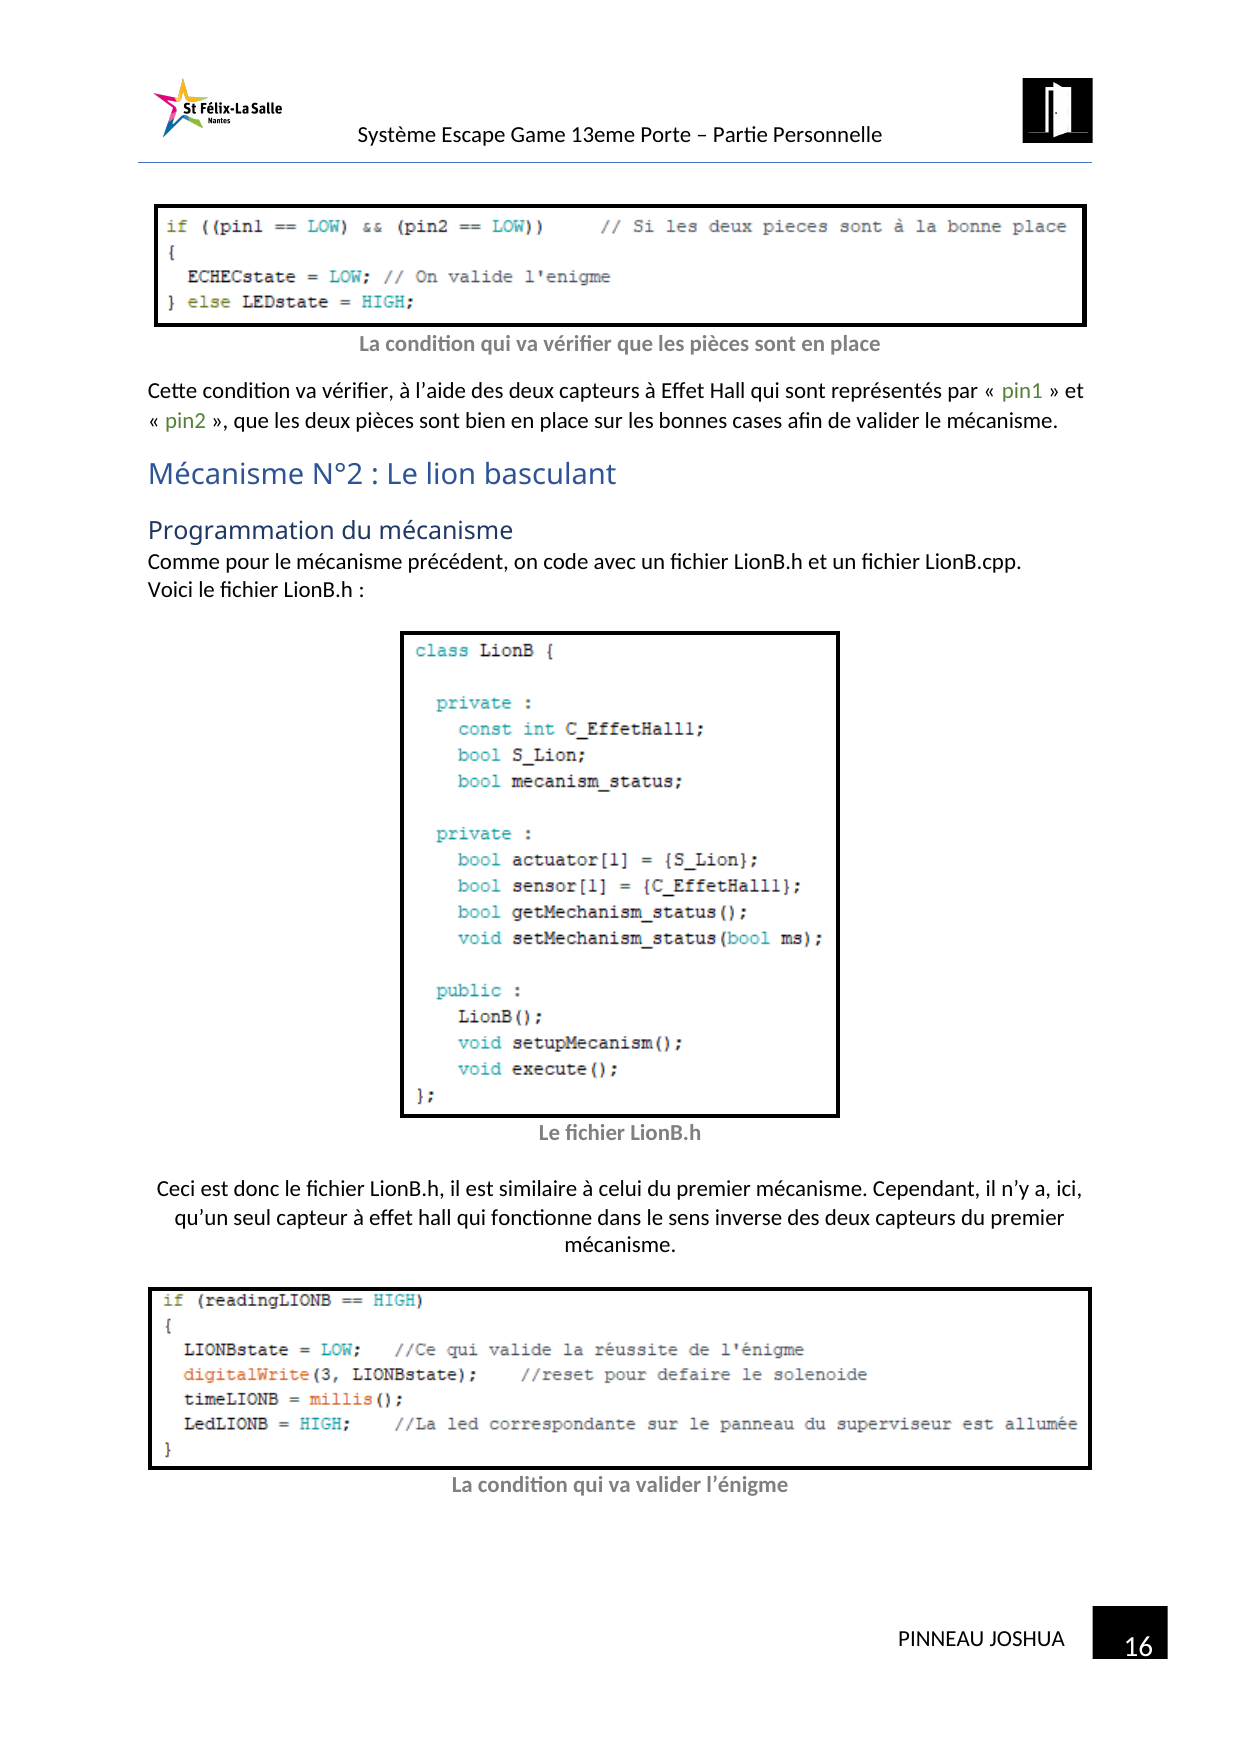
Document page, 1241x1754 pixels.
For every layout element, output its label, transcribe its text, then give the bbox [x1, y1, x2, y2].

text Programmation du mécanisme Comme pour le mécanisme précédent, on code avec un fichier LionB.h et un fichier LionB.cpp. Voici le fichier LionB.h : [148, 513, 1092, 631]
text Cette condition va vérifier, à l’aide des deux capteurs à Effet Hall qui sont représentés par « pin1 » et « pin2 », que les deux pièces sont bien en place sur les bonnes cases afin de valider le mécanisme. [148, 376, 1092, 434]
text Ceci est donc le fichier LionB.h, il est similaire à celui du premier mécanisme. Cependant, il n’y a, ici, qu’un seul capteur à effet hall qui fonctionne dans le sens inverse des deux capteurs du premier mécanisme. La condition qui va valider l’énigme [148, 1147, 1092, 1287]
text Mécanisme N°2 : Le lion basculant [148, 453, 1092, 493]
picture [152, 1291, 1088, 1466]
picture [147, 73, 290, 142]
picture [1022, 78, 1093, 143]
text Ceci est donc le fichier LionB.h, il est similaire à celui du premier mécanisme. Cependant, il n’y a, ici, qu’un seul capteur à effet hall qui fonctionne dans le sens inverse des deux capteurs du premier mécanisme. La condition qui va valider l’énigme [148, 1470, 1092, 1498]
picture [404, 635, 836, 1114]
picture [158, 208, 1082, 323]
